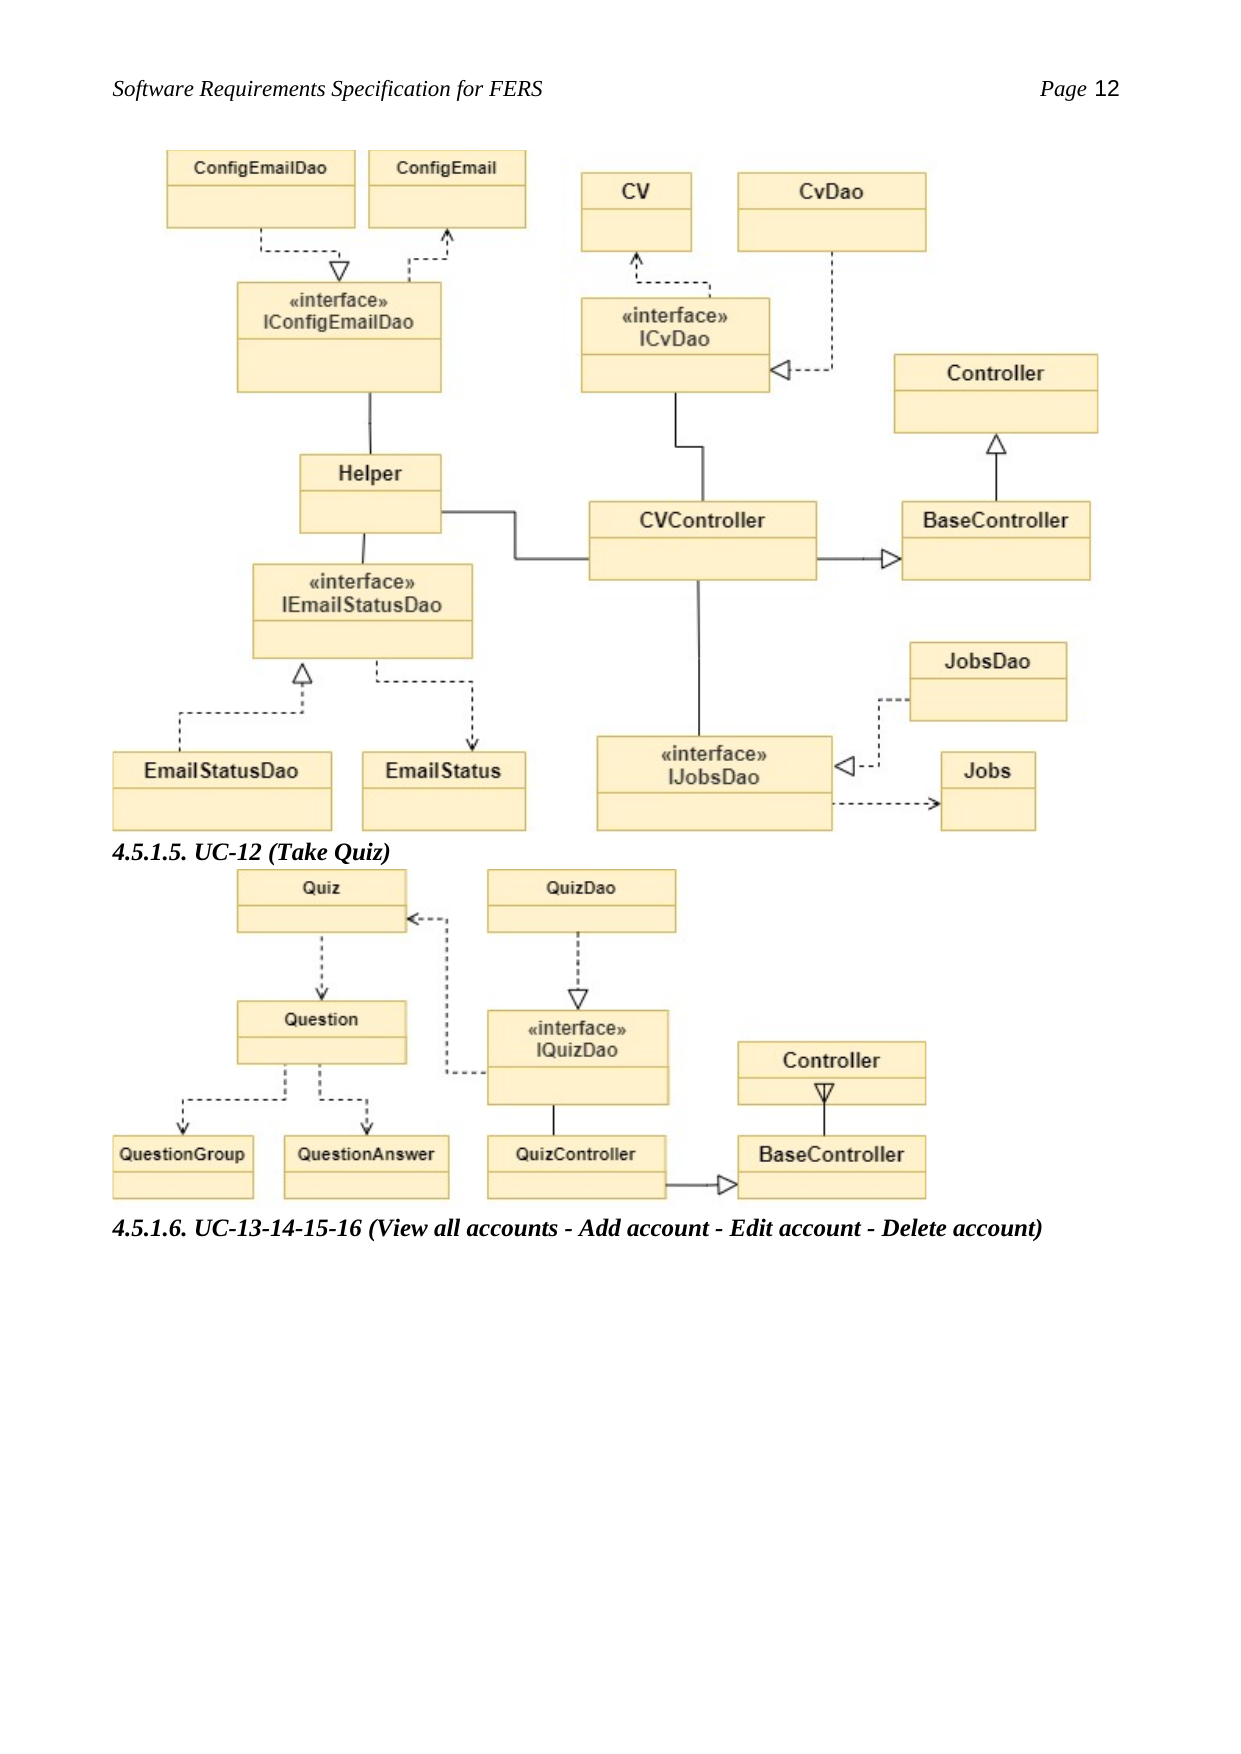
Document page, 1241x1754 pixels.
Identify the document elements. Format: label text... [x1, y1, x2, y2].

picture [112, 869, 927, 1209]
text 4.5.1.5. UC-12 (Take Quiz) [112, 837, 1128, 865]
text 4.5.1.6. UC-13-14-15-16 (View all accounts - Add account - Edit account - Delete account) [112, 1213, 1128, 1241]
picture [112, 150, 1099, 833]
